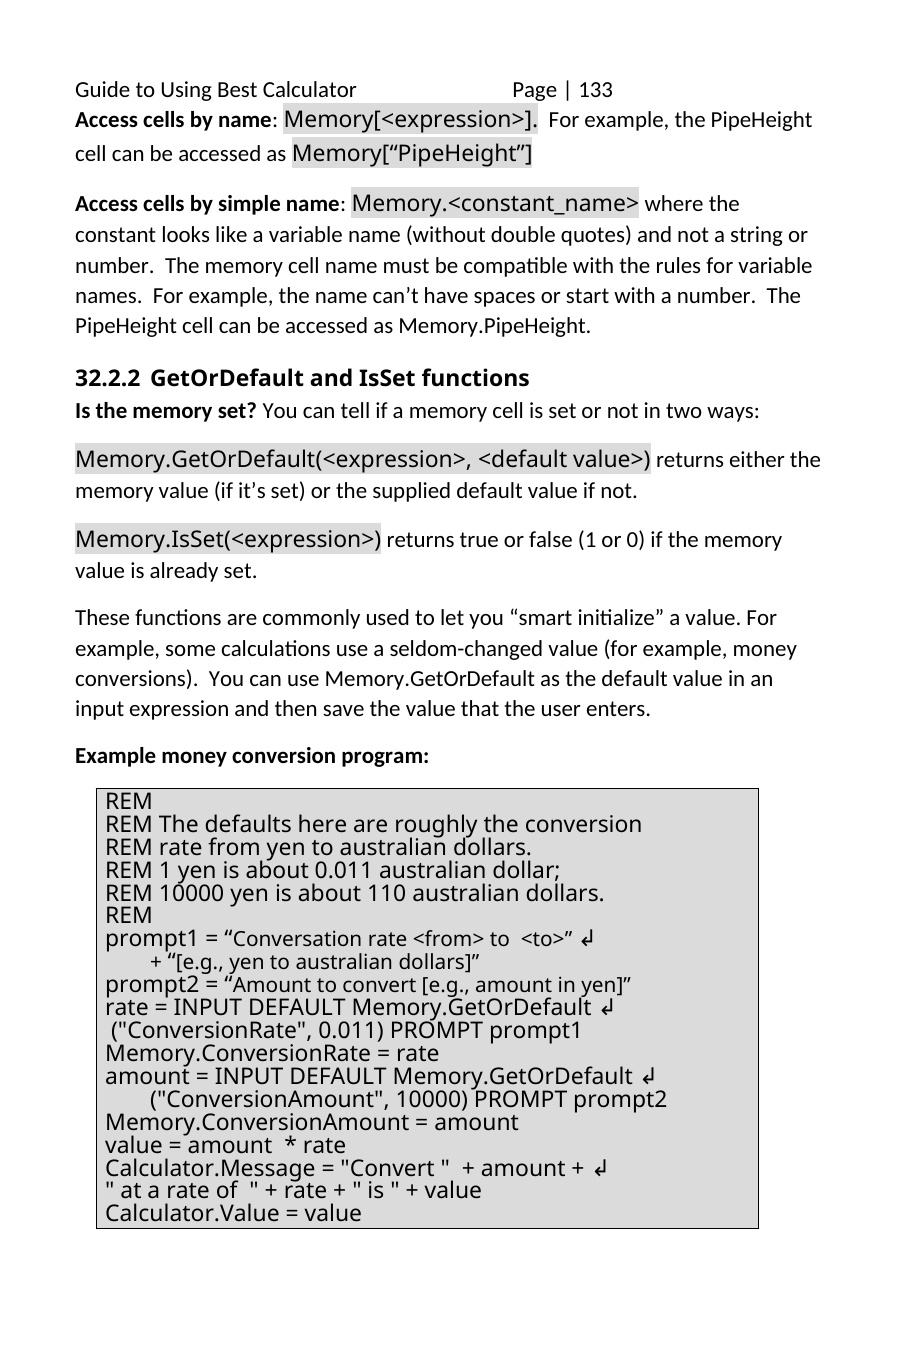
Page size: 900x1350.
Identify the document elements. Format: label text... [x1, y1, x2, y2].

text " at a rate of " + rate + " is " + value [97, 1177, 758, 1200]
text Is the memory set? You can tell if a memory cell is set or not in two ways: [75, 396, 825, 424]
text Memory.IsSet(<expression>) returns true or false (1 or 0) if the memory value is already set. [75, 523, 825, 585]
text These functions are commonly used to let you “smart initialize” a value. For example, some calculations use a seldom-changed value (for example, money conversions). You can use Memory.GetOrDefault as the default value in an input expression and then save the value that the user enters. [75, 603, 825, 722]
text amount = INPUT DEFAULT Memory.GetOrDefault ↲ ("ConversionAmount", 10000) PROMPT prompt2 [97, 1063, 758, 1109]
text Access cells by simple name: Memory.<constant_name> where the constant looks like a variable name (without double quotes) and not a string or number. The memory cell name must be compatible with the rules for variable names. For example, the name can’t have spaces or start with a number. The PipeHeight cell can be accessed as Memory.PipeHeight. [75, 187, 825, 339]
text Memory.ConversionRate = rate [97, 1040, 758, 1063]
text ("ConversionRate", 0.011) PROMPT prompt1 [97, 1017, 758, 1040]
text prompt1 = “Conversation rate <from> to <to>” ↲ [97, 925, 758, 948]
text value = amount * rate [97, 1132, 758, 1154]
text REM 10000 yen is about 110 australian dollars. [97, 879, 758, 902]
text Memory.GetOrDefault(<expression>, <default value>) returns either the memory value (if it’s set) or the supplied default value if not. [75, 443, 825, 504]
text REM [97, 789, 758, 811]
text Access cells by name: Memory[<expression>]. For example, the PipeHeight cell can be accessed as Memory[“PipeHeight”] [75, 103, 825, 168]
text REM [97, 902, 758, 925]
text Memory.ConversionAmount = amount [97, 1109, 758, 1132]
text REM rate from yen to australian dollars. [97, 834, 758, 857]
text REM 1 yen is about 0.011 australian dollar; [97, 857, 758, 879]
text Calculator.Value = value [97, 1200, 758, 1228]
text REM The defaults here are roughly the conversion [97, 811, 758, 834]
text rate = INPUT DEFAULT Memory.GetOrDefault ↲ [97, 994, 758, 1017]
text prompt2 = “Amount to convert [e.g., amount in yen]” [97, 971, 758, 994]
text Calculator.Message = "Convert " + amount + ↲ [97, 1154, 758, 1177]
text + “[e.g., yen to australian dollars]” [97, 948, 758, 971]
subtitle GetOrDefault and IsSet functions [75, 362, 825, 393]
text Example money conversion program: [75, 741, 825, 769]
